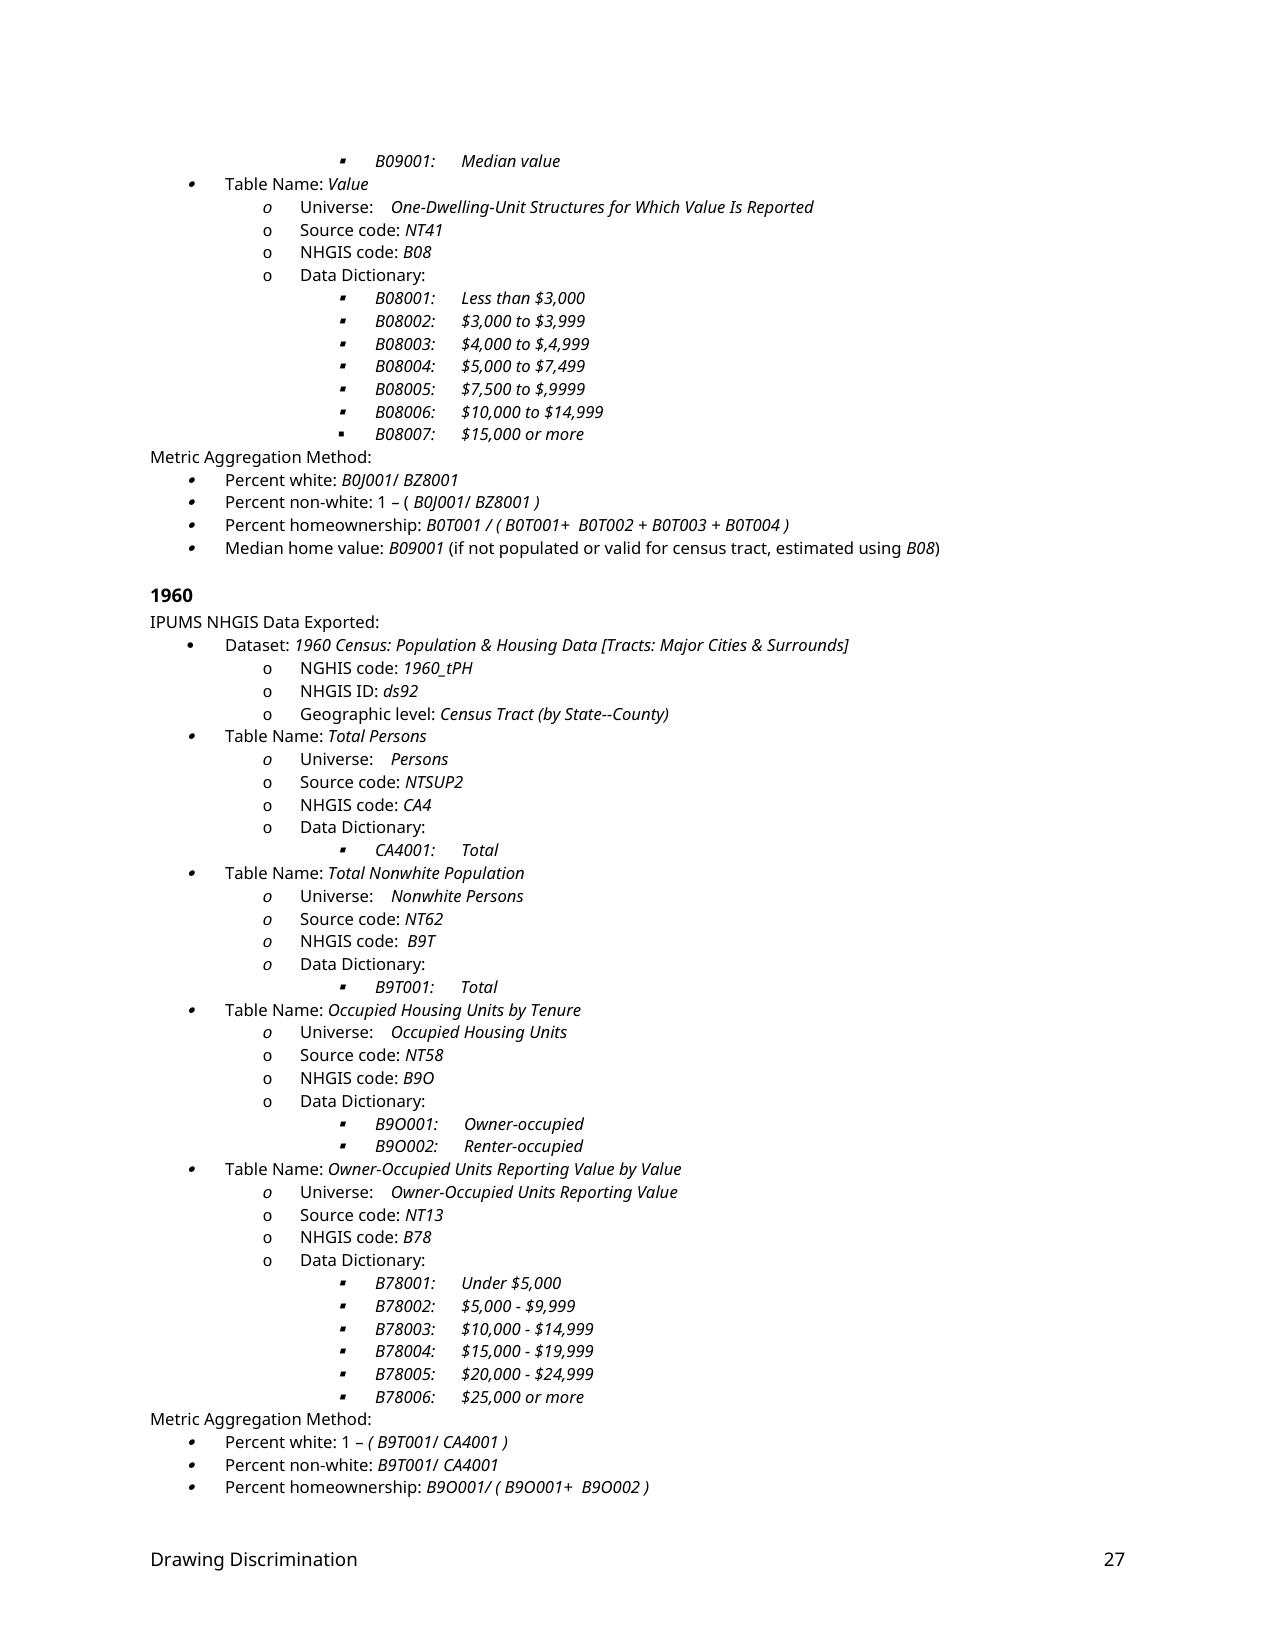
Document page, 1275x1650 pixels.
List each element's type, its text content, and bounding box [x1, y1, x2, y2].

list Percent non-white: B9T001/ CA4001 [187, 1453, 1125, 1476]
list Table Name: Owner-Occupied Units Reporting Value by Value [187, 1158, 1125, 1180]
list B08007: $15,000 or more [337, 423, 1125, 446]
list CA4001: Total [337, 839, 1125, 862]
list Source code: NT13 [262, 1203, 1125, 1226]
list B08004: $5,000 to $7,499 [337, 355, 1125, 377]
list Source code: NT62 [262, 907, 1125, 930]
list Data Dictionary: [262, 264, 1125, 287]
text Metric Aggregation Method: [150, 446, 1125, 468]
text 1960 [150, 582, 1125, 607]
list Source code: NT58 [262, 1044, 1125, 1067]
list Universe: Nonwhite Persons [262, 884, 1125, 907]
text Metric Aggregation Method: [150, 1408, 1125, 1431]
list B08001: Less than $3,000 [337, 287, 1125, 309]
list B78005: $20,000 - $24,999 [337, 1362, 1125, 1385]
list Geographic level: Census Tract (by State--County) [262, 702, 1125, 725]
list B9O002: Renter-occupied [337, 1135, 1125, 1158]
list Universe: Occupied Housing Units [262, 1021, 1125, 1044]
list NHGIS code: B08 [262, 241, 1125, 264]
list B78002: $5,000 - $9,999 [337, 1294, 1125, 1317]
list Data Dictionary: [262, 953, 1125, 976]
list NHGIS ID: ds92 [262, 679, 1125, 702]
list Source code: NT41 [262, 218, 1125, 241]
list B08005: $7,500 to $,9999 [337, 377, 1125, 400]
text IPUMS NHGIS Data Exported: [150, 611, 1125, 634]
list B09001: Median value [337, 150, 1125, 173]
list Dataset: 1960 Census: Population & Housing Data [Tracts: Major Cities & Surrounds] [187, 634, 1125, 657]
list Percent white: 1 – ( B9T001/ CA4001 ) [187, 1431, 1125, 1453]
list Data Dictionary: [262, 816, 1125, 839]
list Table Name: Total Persons [187, 725, 1125, 748]
list NHGIS code: B78 [262, 1226, 1125, 1249]
list Table Name: Occupied Housing Units by Tenure [187, 998, 1125, 1021]
list B78003: $10,000 - $14,999 [337, 1317, 1125, 1340]
list B78004: $15,000 - $19,999 [337, 1340, 1125, 1362]
list NHGIS code: B9O [262, 1067, 1125, 1089]
list B08002: $3,000 to $3,999 [337, 309, 1125, 332]
list NHGIS code: B9T [262, 930, 1125, 953]
list B9T001: Total [337, 976, 1125, 998]
list B78006: $25,000 or more [337, 1385, 1125, 1408]
list B08003: $4,000 to $,4,999 [337, 332, 1125, 355]
list B9O001: Owner-occupied [337, 1112, 1125, 1135]
list Percent homeownership: B0T001 / ( B0T001+ B0T002 + B0T003 + B0T004 ) [187, 514, 1125, 536]
list Table Name: Total Nonwhite Population [187, 862, 1125, 884]
list B08006: $10,000 to $14,999 [337, 400, 1125, 423]
list Source code: NTSUP2 [262, 771, 1125, 793]
list NHGIS code: CA4 [262, 793, 1125, 816]
list Universe: Owner-Occupied Units Reporting Value [262, 1180, 1125, 1203]
list Data Dictionary: [262, 1089, 1125, 1112]
list Data Dictionary: [262, 1249, 1125, 1272]
list Table Name: Value [187, 173, 1125, 195]
list NGHIS code: 1960_tPH [262, 657, 1125, 679]
list Universe: Persons [262, 748, 1125, 771]
list Percent non-white: 1 – ( B0J001/ BZ8001 ) [187, 491, 1125, 514]
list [262, 195, 1125, 218]
list Percent homeownership: B9O001/ ( B9O001+ B9O002 ) [187, 1476, 1125, 1499]
list Percent white: B0J001/ BZ8001 [187, 468, 1125, 491]
list Median home value: B09001 (if not populated or valid for census tract, estimated using B08) [187, 536, 1125, 559]
list B78001: Under $5,000 [337, 1272, 1125, 1294]
